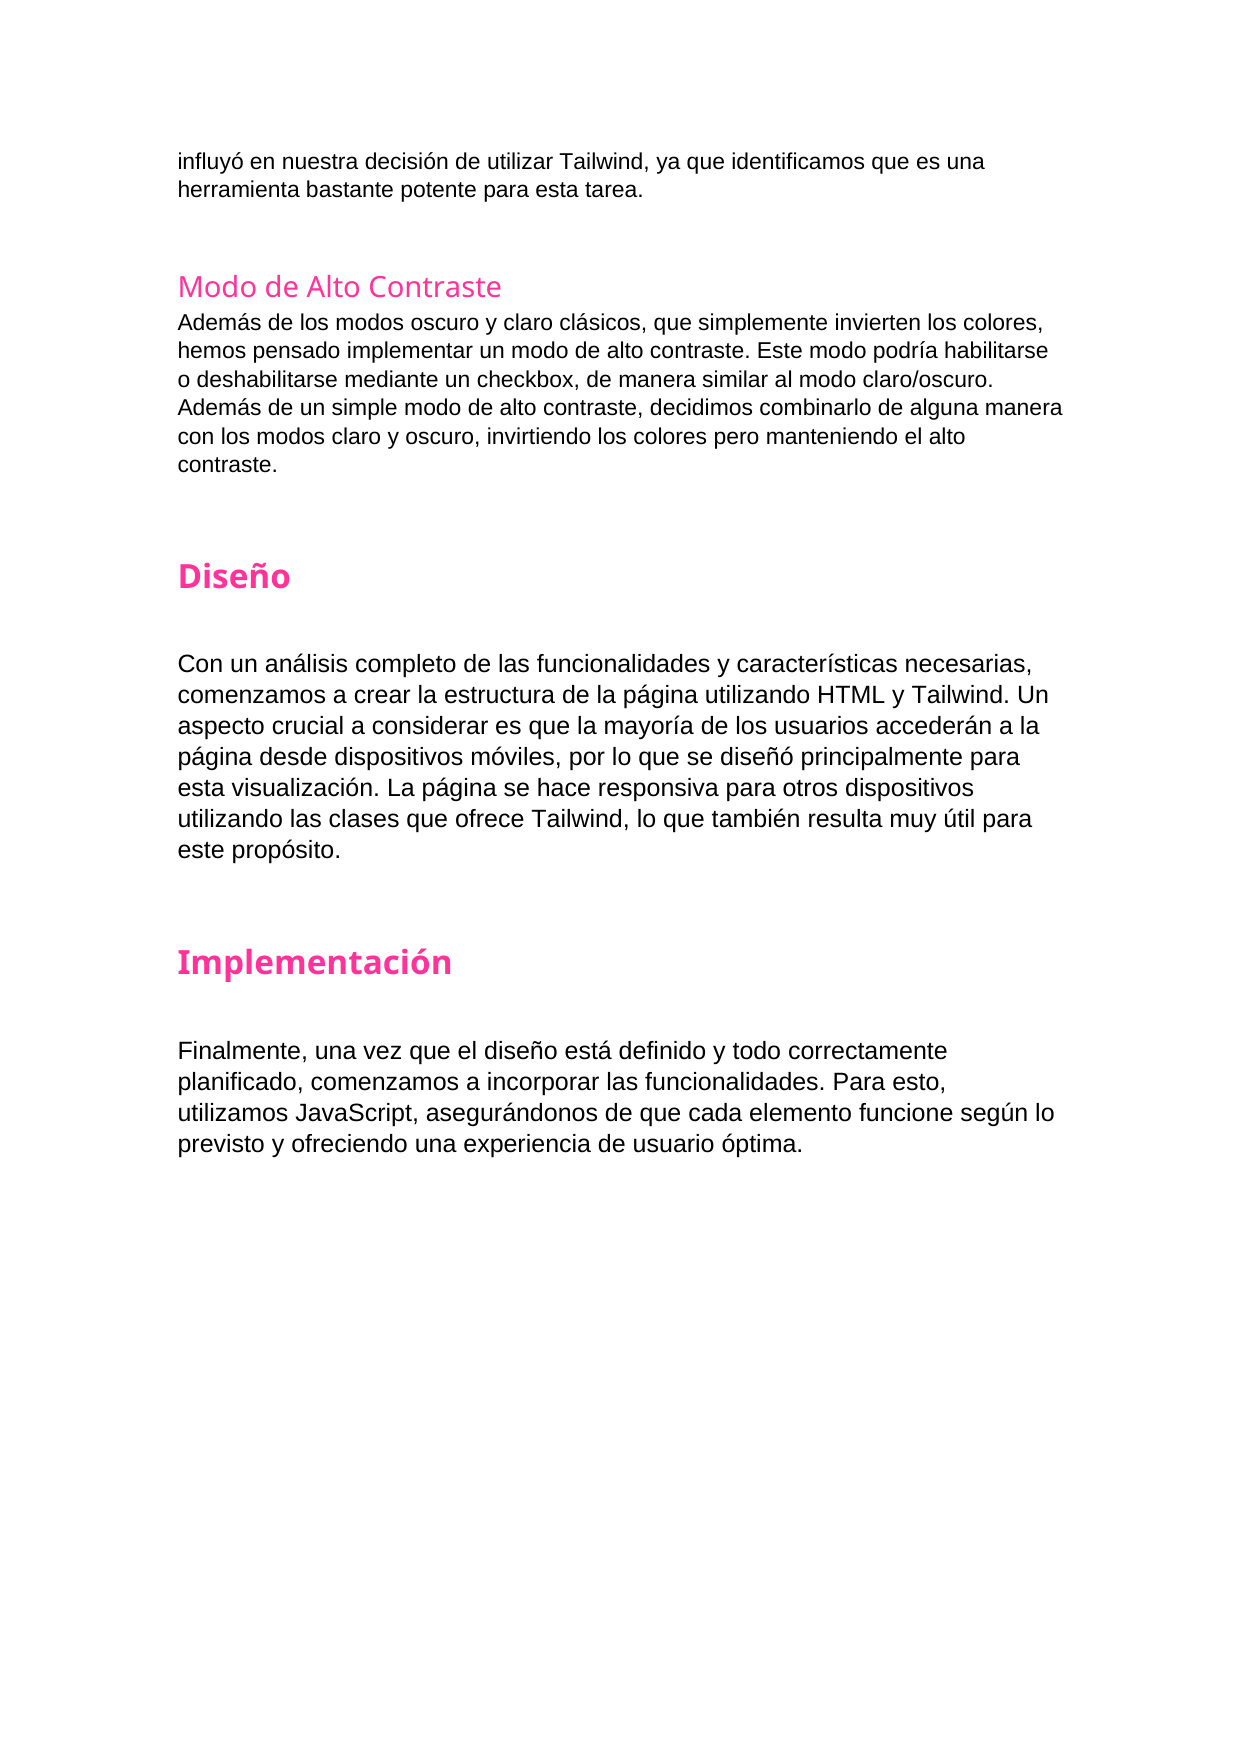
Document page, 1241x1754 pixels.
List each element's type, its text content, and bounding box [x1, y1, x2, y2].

text Implementación [177, 939, 1063, 984]
text Finalmente, una vez que el diseño está definido y todo correctamente planificado, comenzamos a incorporar las funcionalidades. Para esto, utilizamos JavaScript, asegurándonos de que cada elemento funcione según lo previsto y ofreciendo una experiencia de usuario óptima. [177, 1036, 1063, 1158]
text Con un análisis completo de las funcionalidades y características necesarias, comenzamos a crear la estructura de la página utilizando HTML y Tailwind. Un aspecto crucial a considerar es que la mayoría de los usuarios accederán a la página desde dispositivos móviles, por lo que se diseñó principalmente para esta visualización. La página se hace responsiva para otros dispositivos utilizando las clases que ofrece Tailwind, lo que también resulta muy útil para este propósito. [177, 649, 1063, 864]
text Diseño [177, 552, 1063, 598]
text Modo de Alto Contraste [177, 266, 1063, 306]
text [177, 148, 1063, 202]
text Además de los modos oscuro y claro clásicos, que simplemente invierten los colores, hemos pensado implementar un modo de alto contraste. Este modo podría habilitarse o deshabilitarse mediante un checkbox, de manera similar al modo claro/oscuro. Además de un simple modo de alto contraste, decidimos combinarlo de alguna manera con los modos claro y oscuro, invirtiendo los colores pero manteniendo el alto contraste. [177, 309, 1063, 478]
